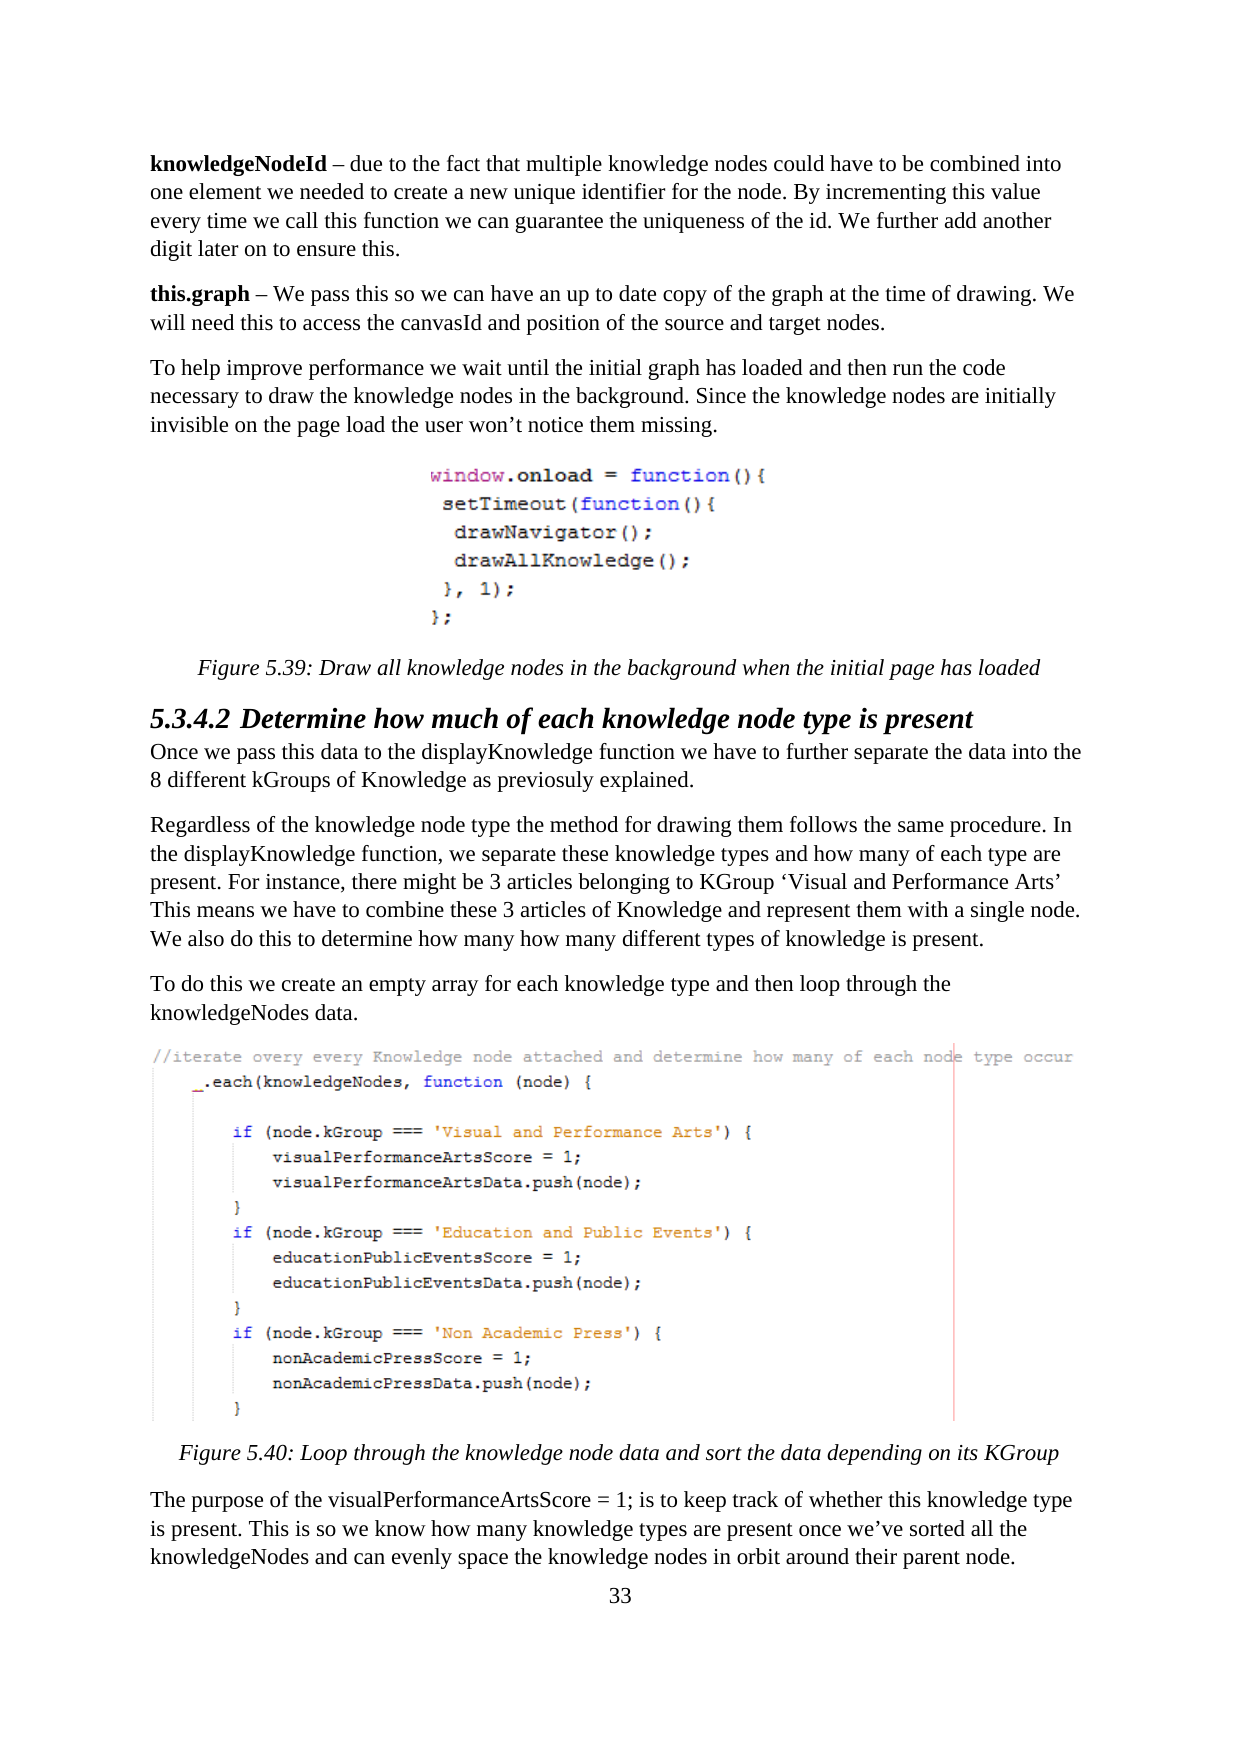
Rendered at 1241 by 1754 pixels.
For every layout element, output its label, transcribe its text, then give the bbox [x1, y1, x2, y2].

text Once we pass this data to the displayKnowledge function we have to further separate the data into the 8 different kGroups of Knowledge as previosuly explained. [150, 738, 1090, 792]
picture [150, 1043, 1091, 1421]
text this.graph – We pass this so we can have an up to date copy of the graph at the time of drawing. We will need this to access the canvasId and position of the source and target nodes. [150, 280, 1090, 335]
text To help improve performance we wait until the initial graph has loaded and then run the code necessary to draw the knowledge nodes in the background. Since the knowledge nodes are initially invisible on the page load the user won’t notice them missing. [150, 354, 1090, 437]
text knowledgeNodeId – due to the fact that multiple knowledge nodes could have to be combined into one element we needed to create a new unique identifier for the node. By incrementing this value every time we call this function we can guarantee the uniqueness of the id. We further add another digit later on to ensure this. [150, 150, 1090, 262]
text Regardless of the knowledge node type the method for drawing them follows the same procedure. In the displayKnowledge function, we separate these knowledge types and how many of each type are present. For instance, there might be 3 articles belonging to KGroup ‘Visual and Performance Arts’ This means we have to combine these 3 articles of Knowledge and represent them with a single node. We also do this to determine how many how many different types of knowledge is present. [150, 811, 1090, 951]
text To do this we create an empty array for each knowledge type and then loop through the knowledgeNodes data. [150, 970, 1090, 1025]
subtitle Determine how much of each knowledge node type is present [150, 702, 1090, 735]
text The purpose of the visualPerformanceArtsScore = 1; is to keep track of whether this knowledge type is present. This is so we know how many knowledge types are present once we’ve sorted all the knowledgeNodes and can evenly space the knowledge nodes in orbit around their parent node. [150, 1486, 1090, 1569]
picture [431, 456, 810, 636]
